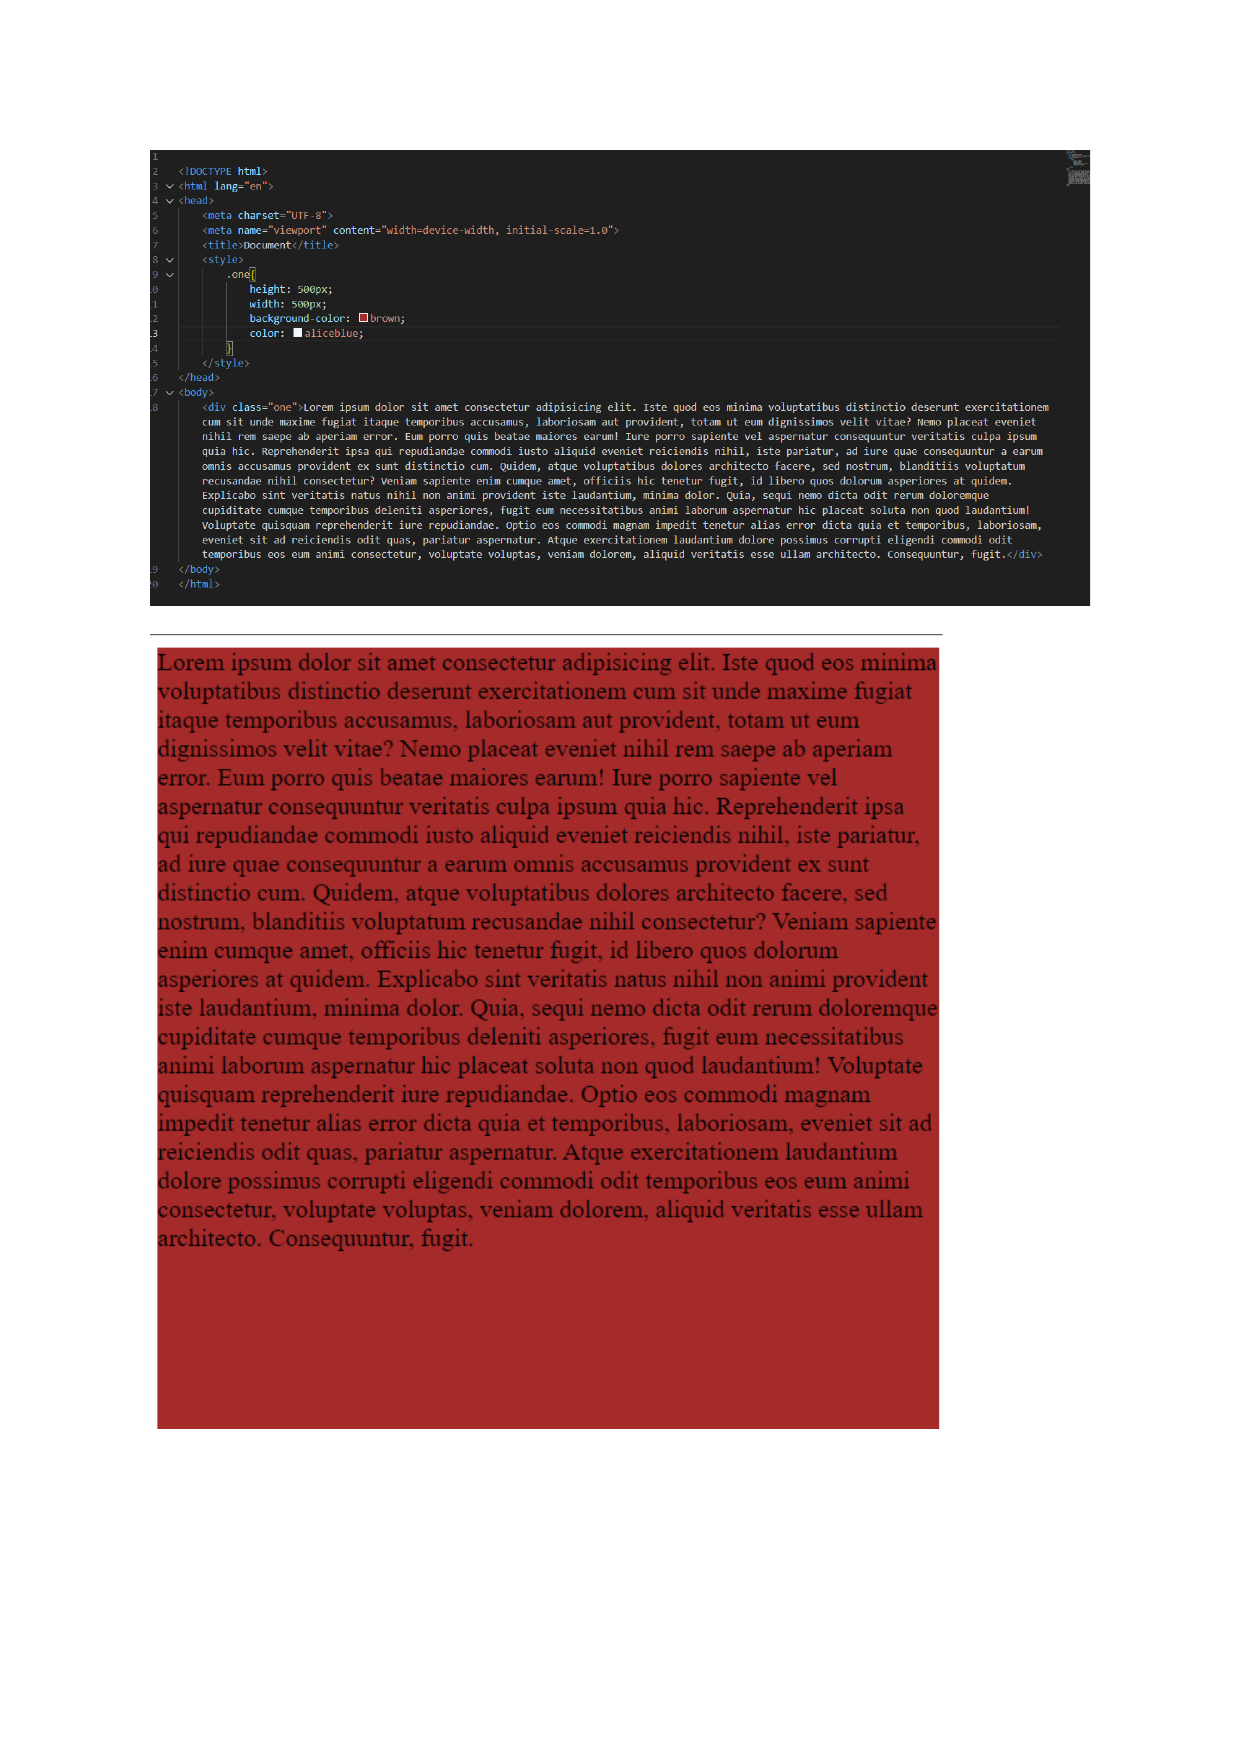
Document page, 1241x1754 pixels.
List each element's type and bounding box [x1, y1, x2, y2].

picture [150, 150, 1091, 606]
picture [150, 634, 943, 1429]
